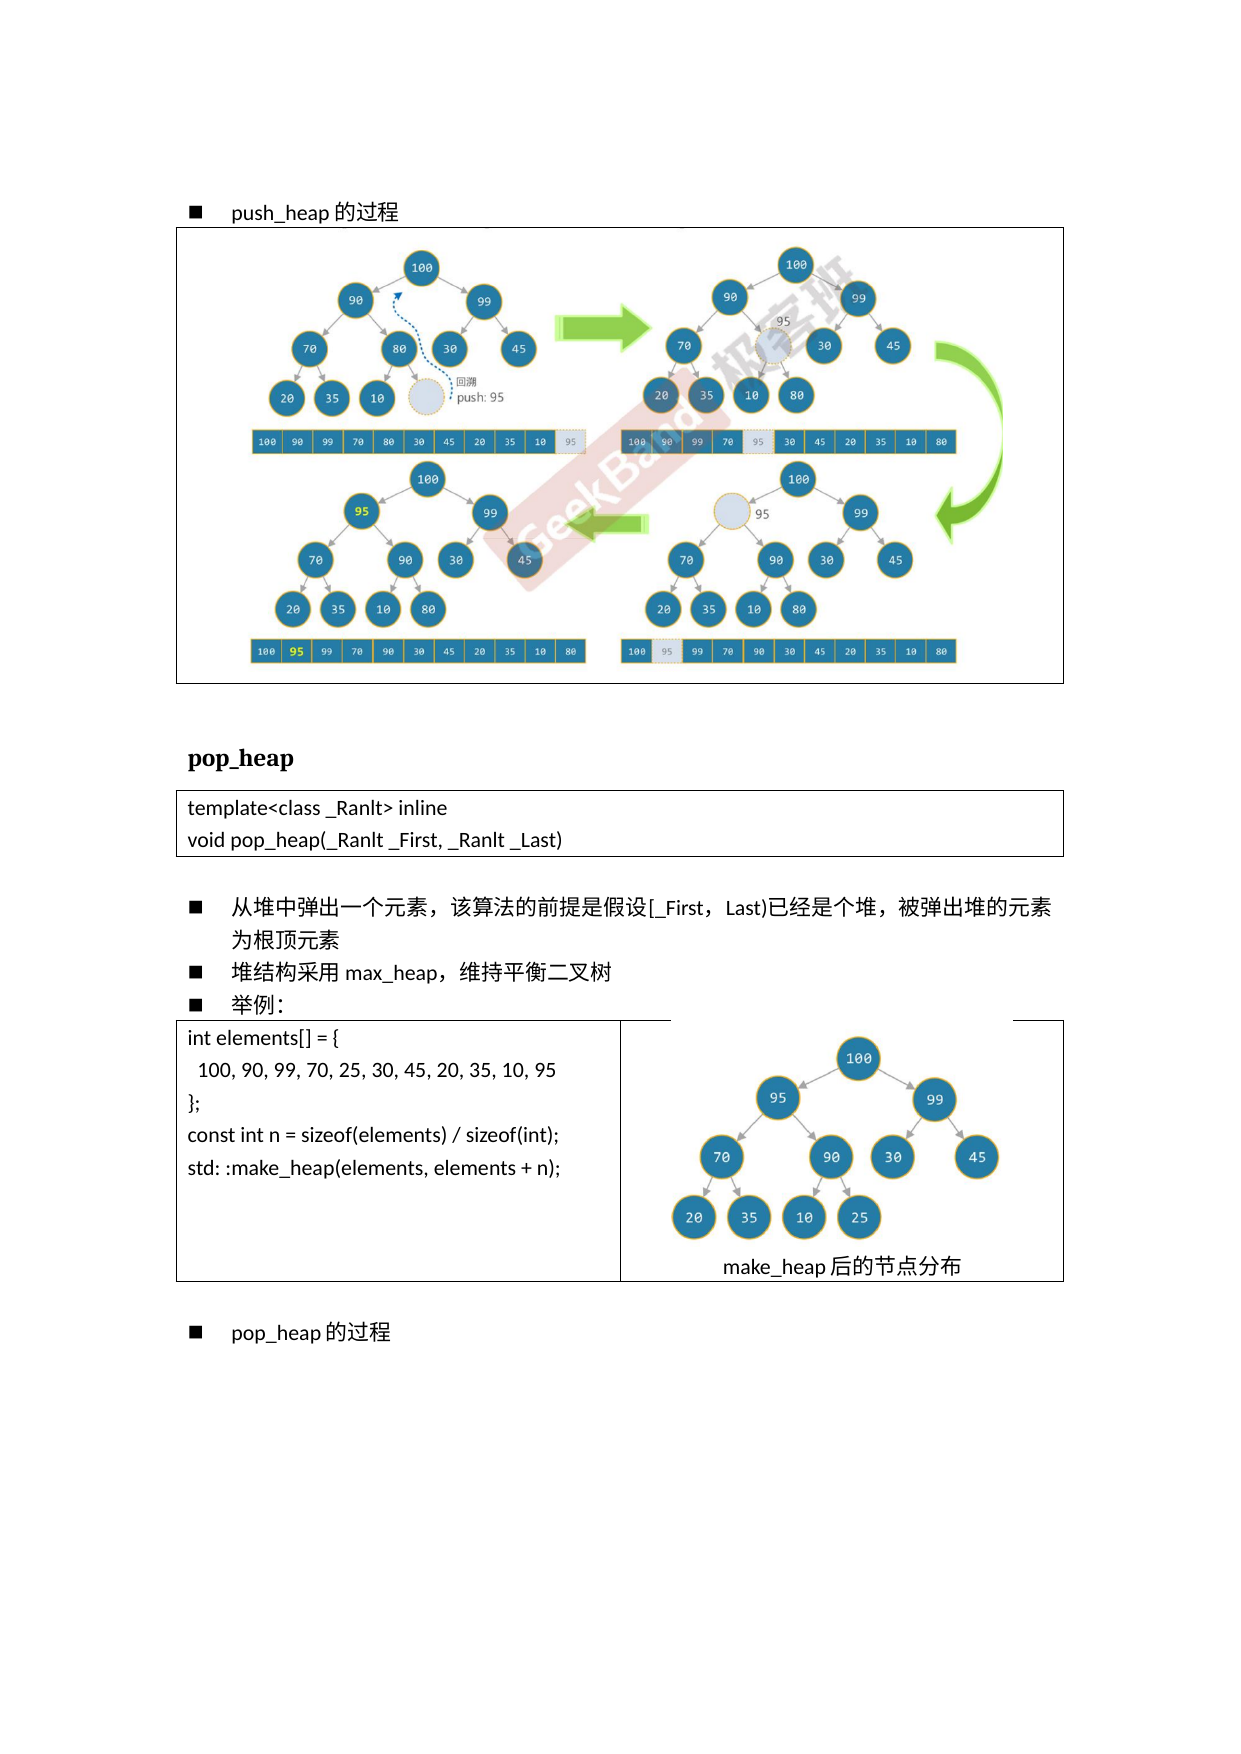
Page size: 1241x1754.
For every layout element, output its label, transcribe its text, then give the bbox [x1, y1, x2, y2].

list push_heap的过程 [187, 194, 1053, 227]
list 举例： [187, 987, 1053, 1020]
table_header int elements[] = { 100, 90, 99, 70, 25, 30, 45, 20, 35, 10, 95 }; const int n = sizeof(elements) / sizeof(int); std: :make_heap(elements, elements + n); [177, 1021, 620, 1281]
picture [671, 1020, 1013, 1247]
subtitle pop_heap [187, 742, 1053, 774]
table_header make_heap后的节点分布 [621, 1021, 1063, 1281]
table_header template<class _Ranlt> inline void pop_heap(_Ranlt _First, _Ranlt _Last) [177, 791, 1063, 856]
picture [237, 228, 1003, 672]
table_header [177, 228, 1063, 683]
list pop_heap的过程 [187, 1314, 1053, 1347]
list 从堆中弹出一个元素，该算法的前提是假设[_First，Last)已经是个堆，被弹出堆的元素为根顶元素 [187, 890, 1053, 955]
list 堆结构采用max_heap，维持平衡二叉树 [187, 955, 1053, 987]
